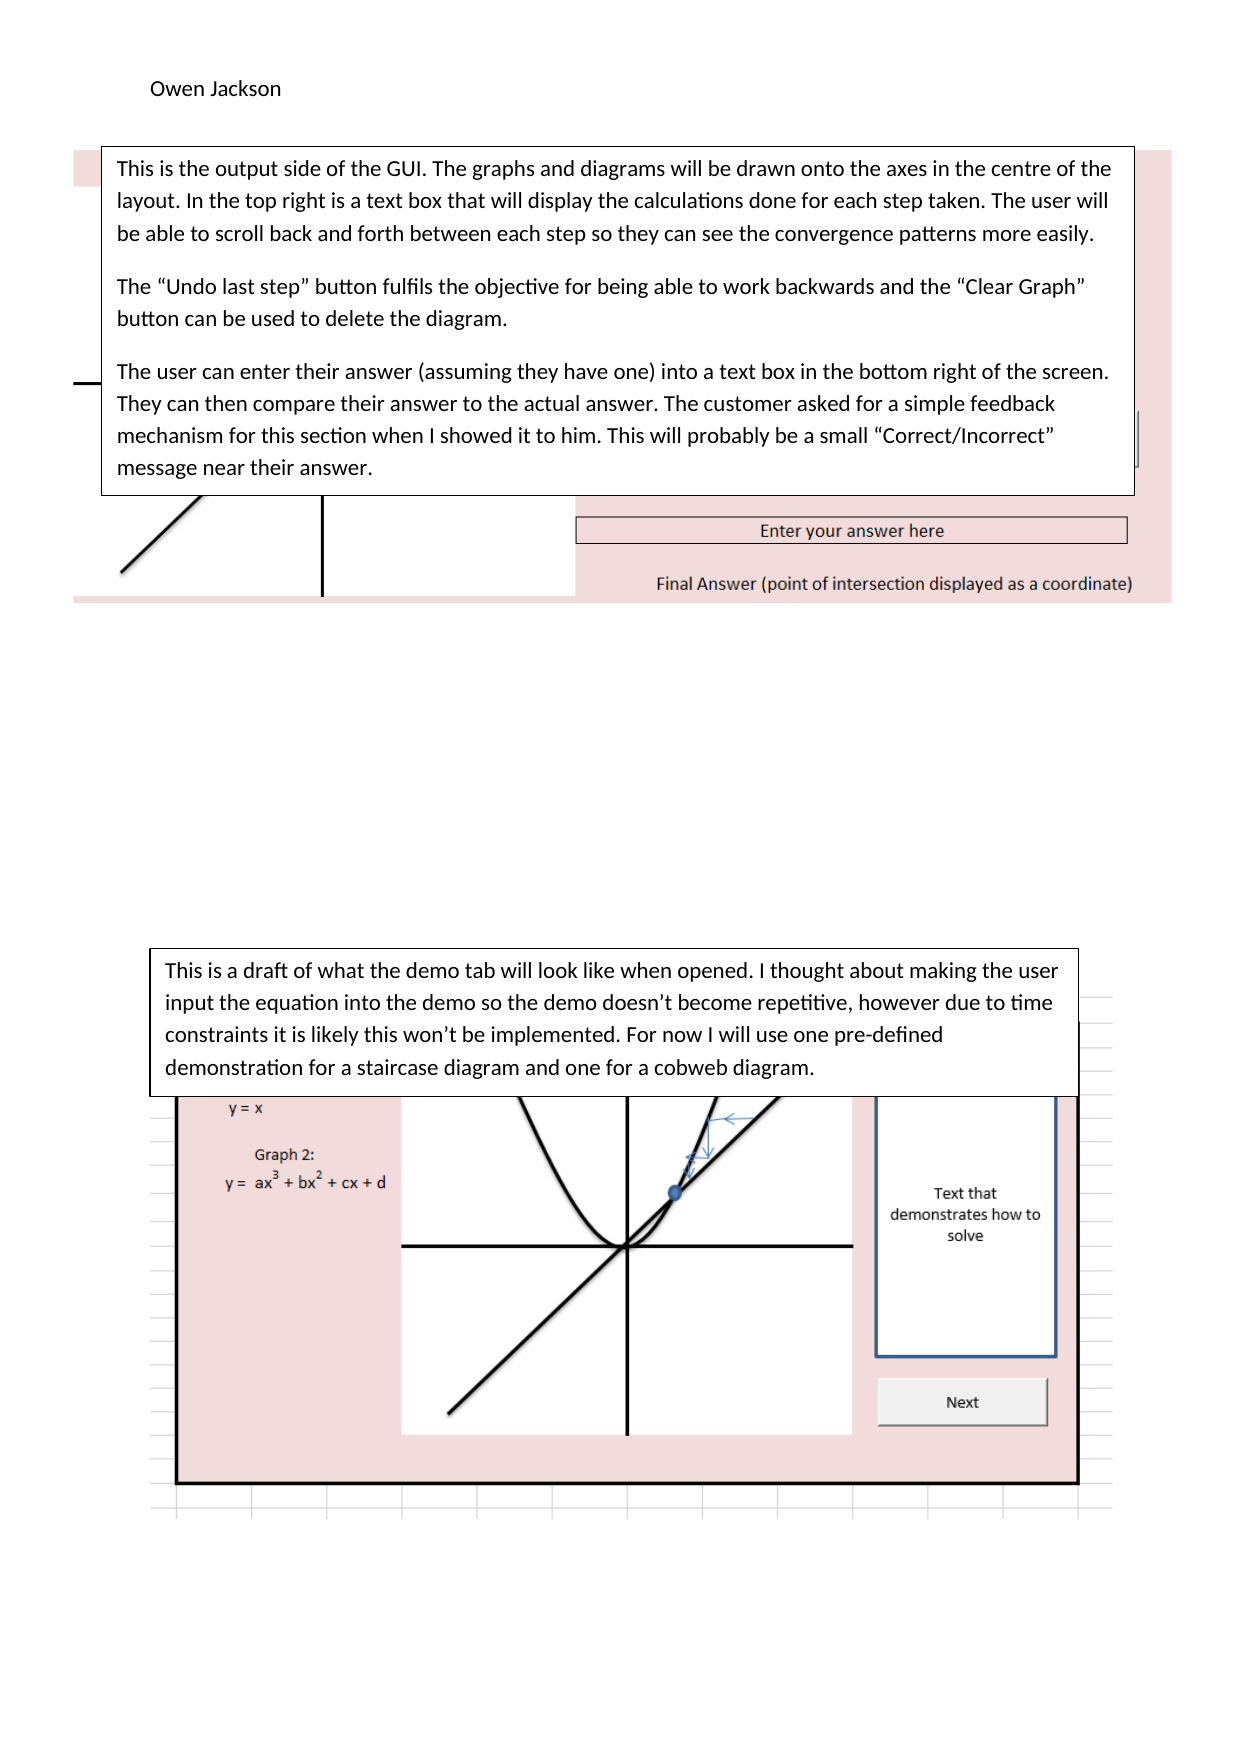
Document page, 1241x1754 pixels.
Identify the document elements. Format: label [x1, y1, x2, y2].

picture [150, 975, 1113, 1519]
picture [73, 150, 1172, 603]
